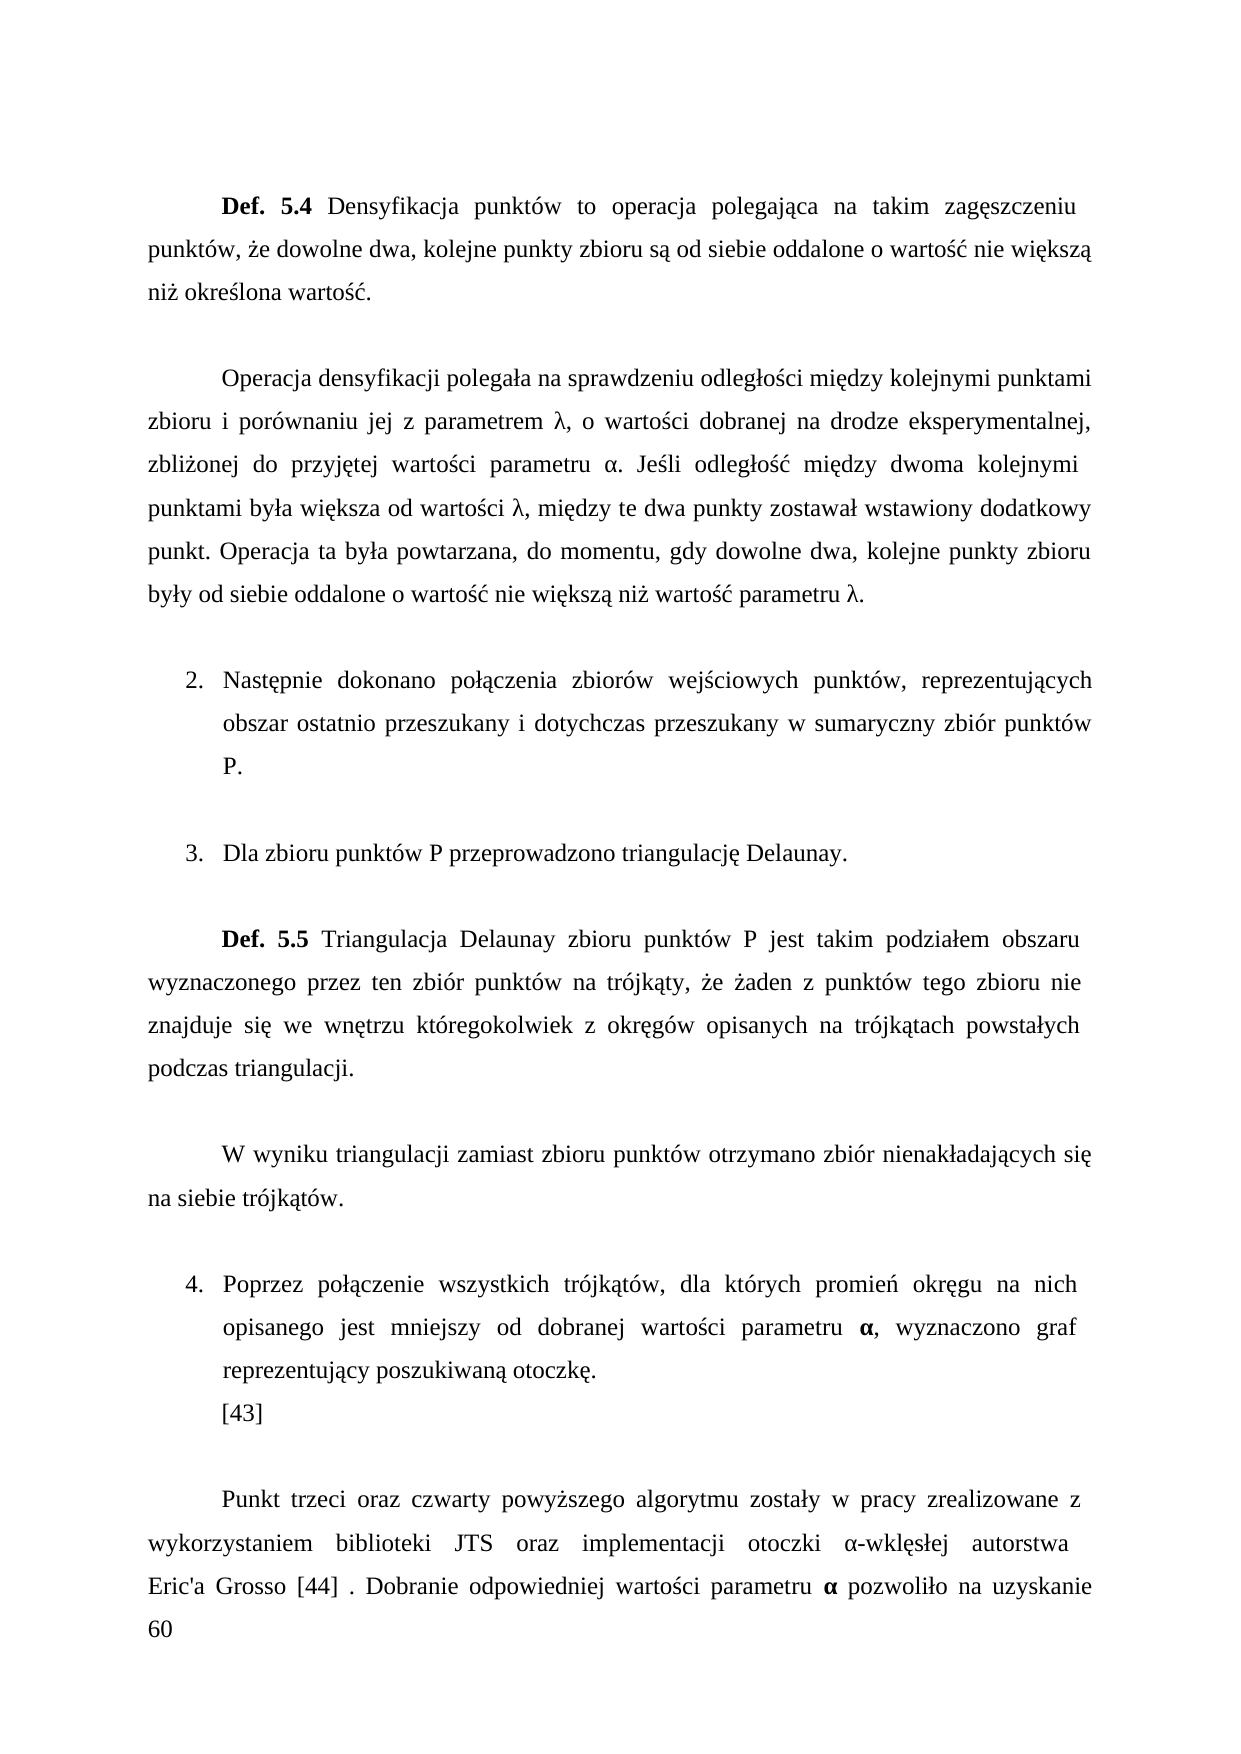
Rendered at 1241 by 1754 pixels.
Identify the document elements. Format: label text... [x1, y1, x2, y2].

text Def. 5.5 Triangulacja Delaunay zbioru punktów P jest takim podziałem obszaru wyznaczonego przez ten zbiór punktów na trójkąty, że żaden z punktów tego zbioru nie znajduje się we wnętrzu któregokolwiek z okręgów opisanych na trójkątach powstałych podczas triangulacji. [148, 924, 1092, 1082]
list Poprzez połączenie wszystkich trójkątów, dla których promień okręgu na nich opisanego jest mniejszy od dobranej wartości parametru α, wyznaczono graf reprezentujący poszukiwaną otoczkę. [185, 1269, 1092, 1384]
list Dla zbioru punktów P przeprowadzono triangulację Delaunay. [185, 838, 1092, 866]
text Operacja densyfikacji polegała na sprawdzeniu odległości między kolejnymi punktami zbioru i porównaniu jej z parametrem λ, o wartości dobranej na drodze eksperymentalnej, zbliżonej do przyjętej wartości parametru α. Jeśli odległość między dwoma kolejnymi punktami była większa od wartości λ, między te dwa punkty zostawał wstawiony dodatkowy punkt. Operacja ta była powtarzana, do momentu, gdy dowolne dwa, kolejne punkty zbioru były od siebie oddalone o wartość nie większą niż wartość parametru λ. [148, 363, 1092, 608]
text Def. 5.4 Densyfikacja punktów to operacja polegająca na takim zagęszczeniu punktów, że dowolne dwa, kolejne punkty zbioru są od siebie oddalone o wartość nie większą niż określona wartość. [148, 191, 1092, 306]
text [43] [148, 1398, 1092, 1427]
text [148, 1484, 1092, 1599]
text W wyniku triangulacji zamiast zbioru punktów otrzymano zbiór nienakładających się na siebie trójkątów. [148, 1139, 1092, 1211]
list Następnie dokonano połączenia zbiorów wejściowych punktów, reprezentujących obszar ostatnio przeszukany i dotychczas przeszukany w sumaryczny zbiór punktów P. [185, 665, 1092, 780]
